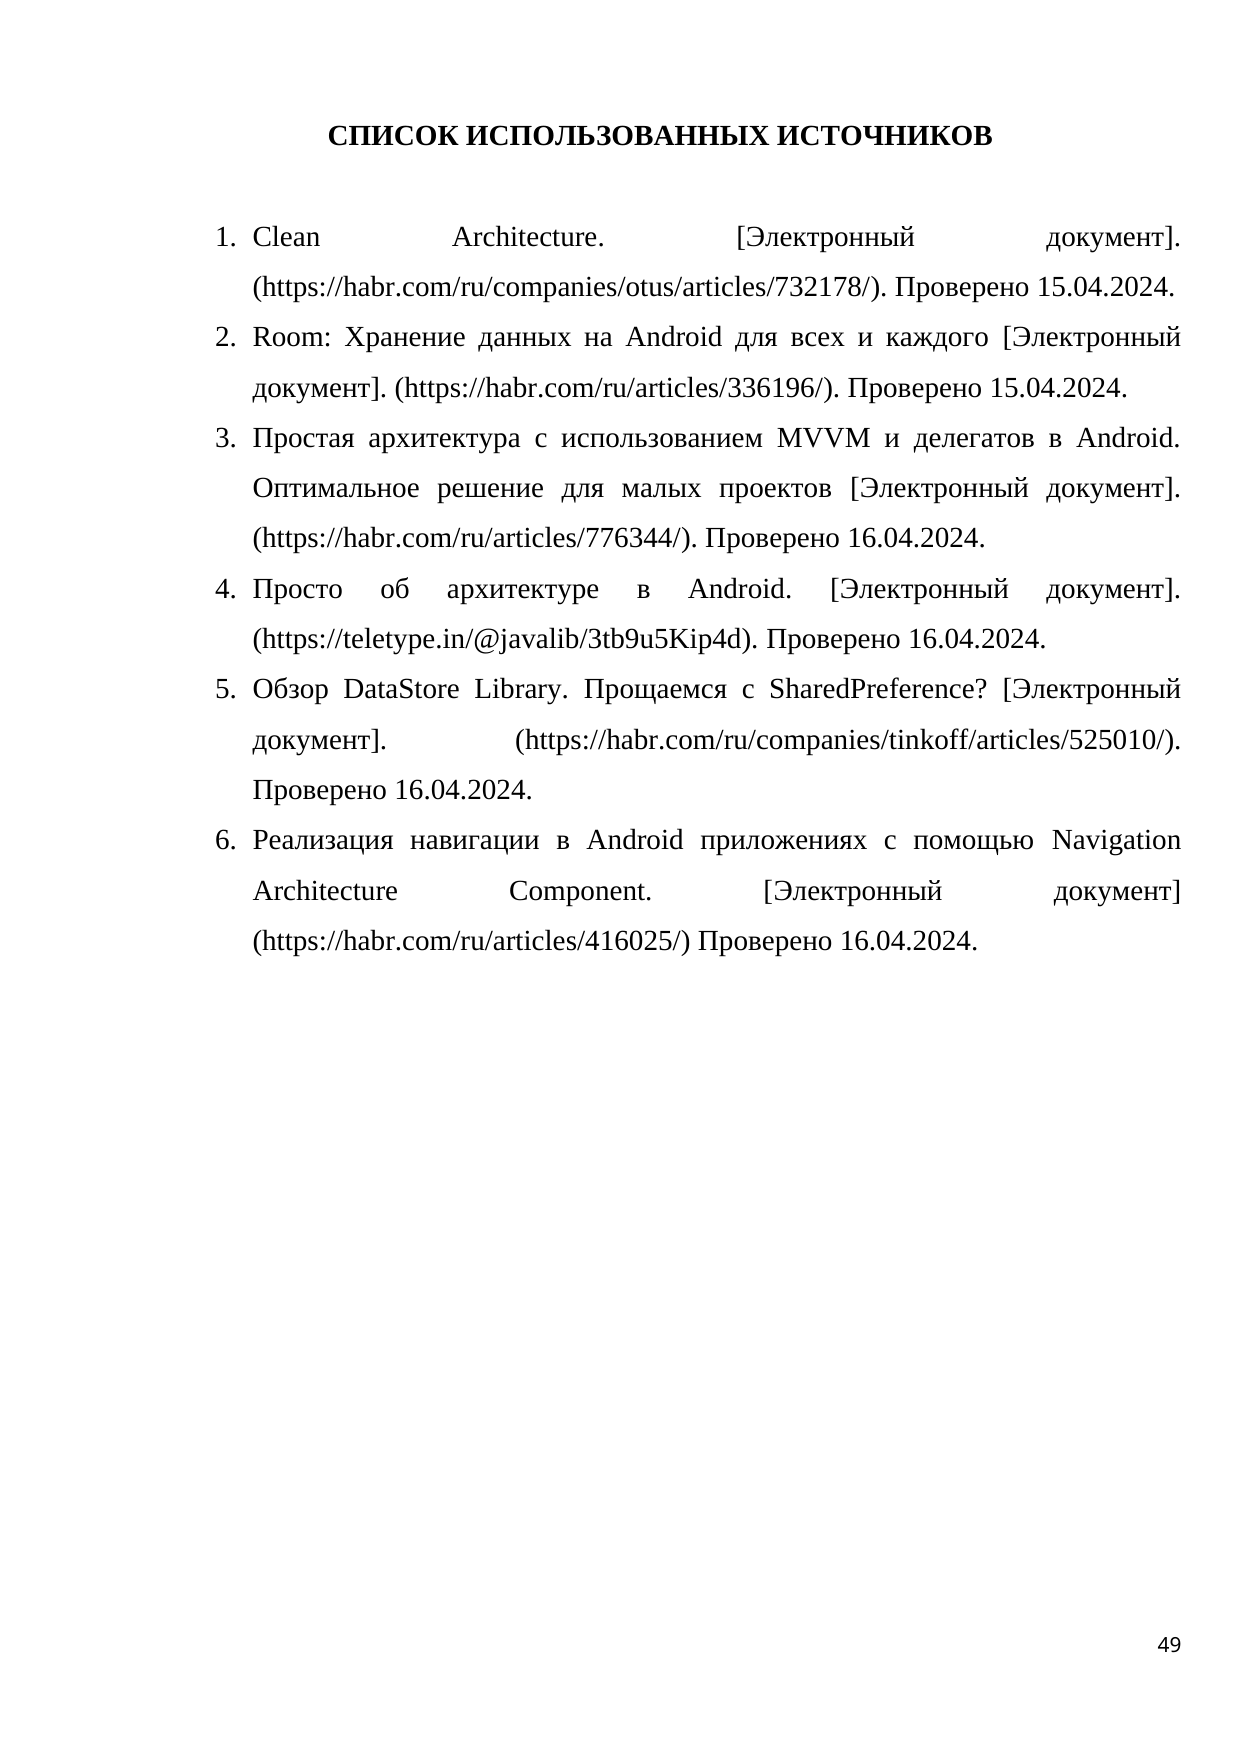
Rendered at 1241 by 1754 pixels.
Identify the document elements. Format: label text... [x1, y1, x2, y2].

list Обзор DataStore Library. Прощаемся с SharedPreference? [Электронный документ]. (https://habr.com/ru/companies/tinkoff/articles/525010/). Проверено 16.04.2024. [215, 672, 1181, 806]
list Просто об архитектуре в Android. [Электронный документ]. (https://teletype.in/@javalib/3tb9u5Kip4d). Проверено 16.04.2024. [215, 571, 1181, 655]
list Реализация навигации в Android приложениях с помощью Navigation Architecture Component. [Электронный документ] (https://habr.com/ru/articles/416025/) Проверено 16.04.2024. [215, 822, 1181, 957]
list Room: Хранение данных на Android для всех и каждого [Электронный документ]. (https://habr.com/ru/articles/336196/). Проверено 15.04.2024. [215, 319, 1181, 403]
list Простая архитектура с использованием MVVM и делегатов в Android. Оптимальное решение для малых проектов [Электронный документ]. (https://habr.com/ru/articles/776344/). Проверено 16.04.2024. [215, 420, 1181, 554]
list Clean Architecture. [Электронный документ]. (https://habr.com/ru/companies/otus/articles/732178/). Проверено 15.04.2024. [215, 219, 1181, 303]
text СПИСОК ИСПОЛЬЗОВАННЫХ ИСТОЧНИКОВ [327, 118, 1181, 152]
